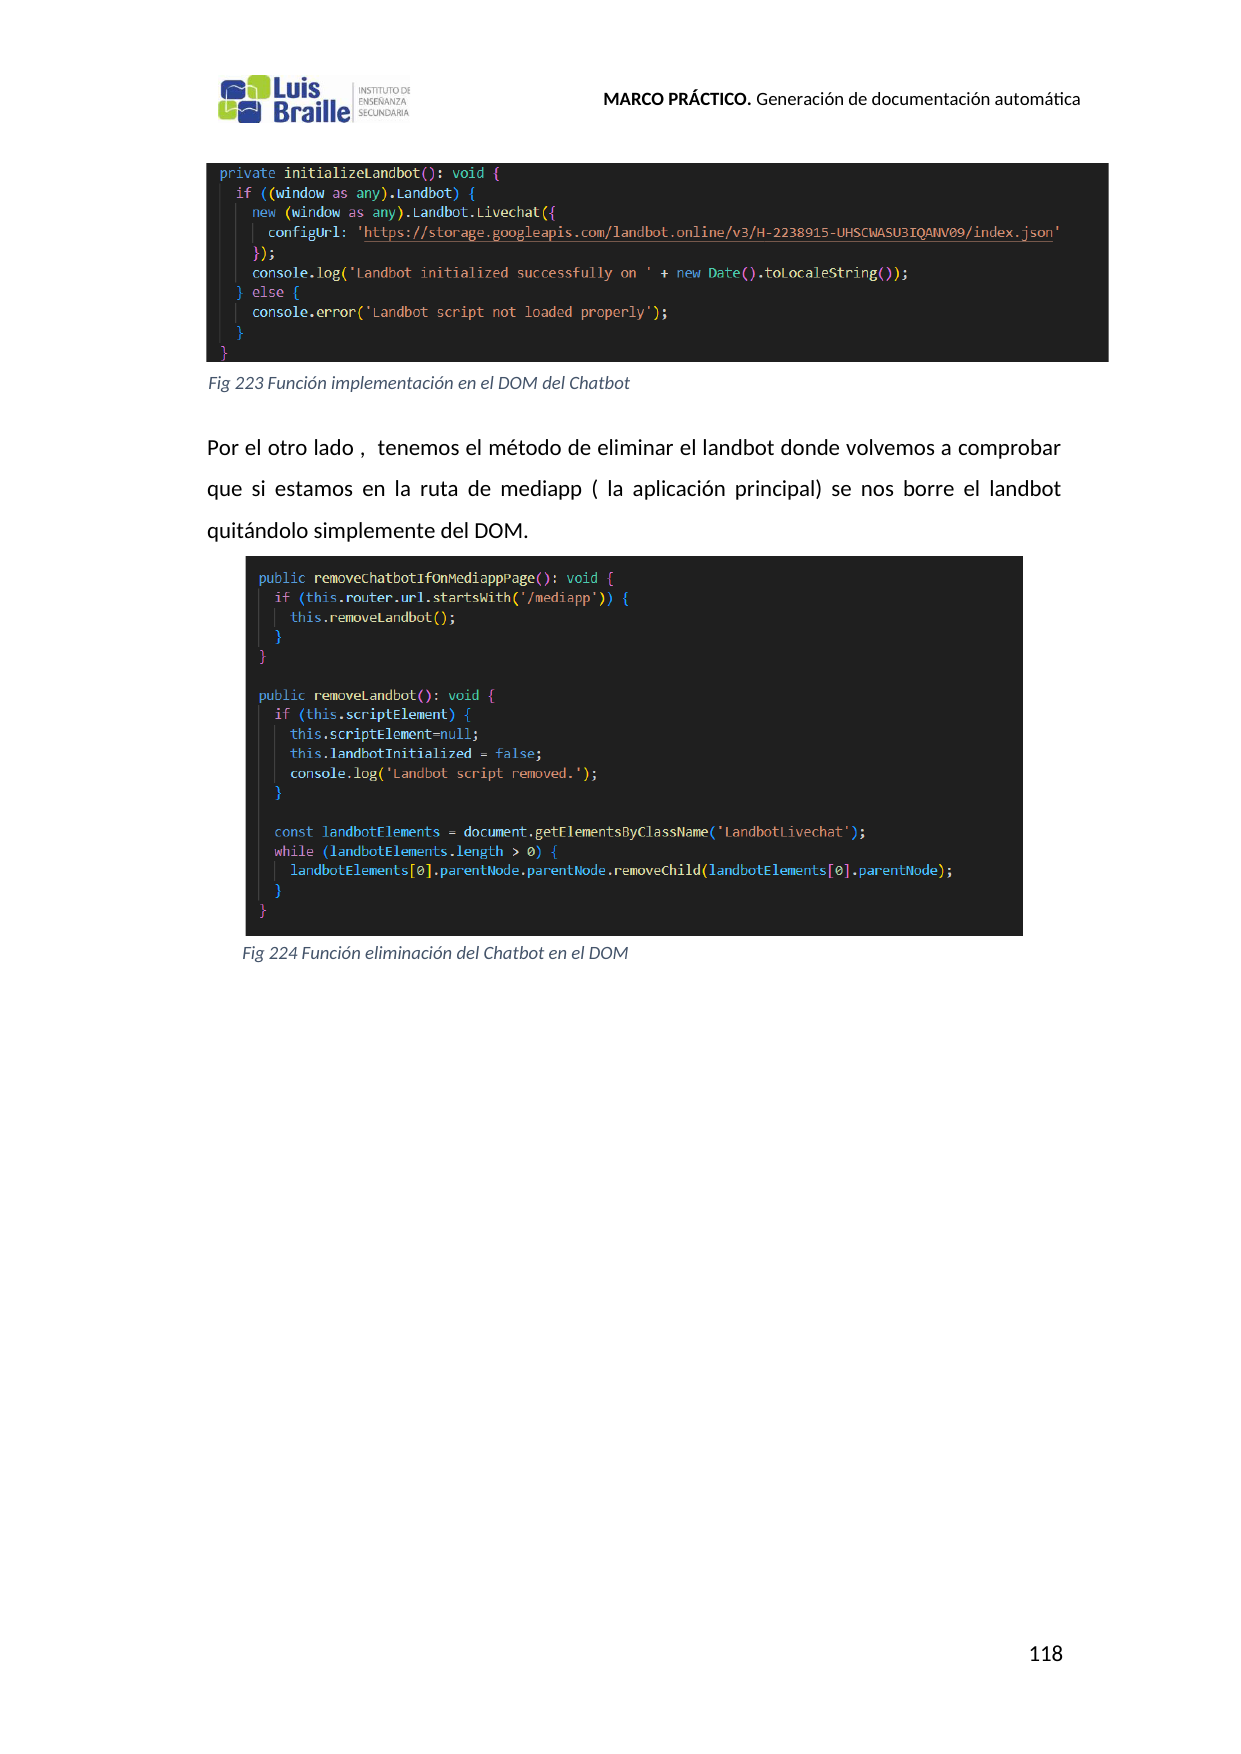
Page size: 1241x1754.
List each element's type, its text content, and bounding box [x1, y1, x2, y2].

text Por el otro lado , tenemos el método de eliminar el landbot donde volvemos a comprobar que si estamos en la ruta de mediapp ( la aplicación principal) se nos borre el landbot quitándolo simplemente del DOM. [207, 164, 1063, 276]
picture [244, 288, 1022, 666]
